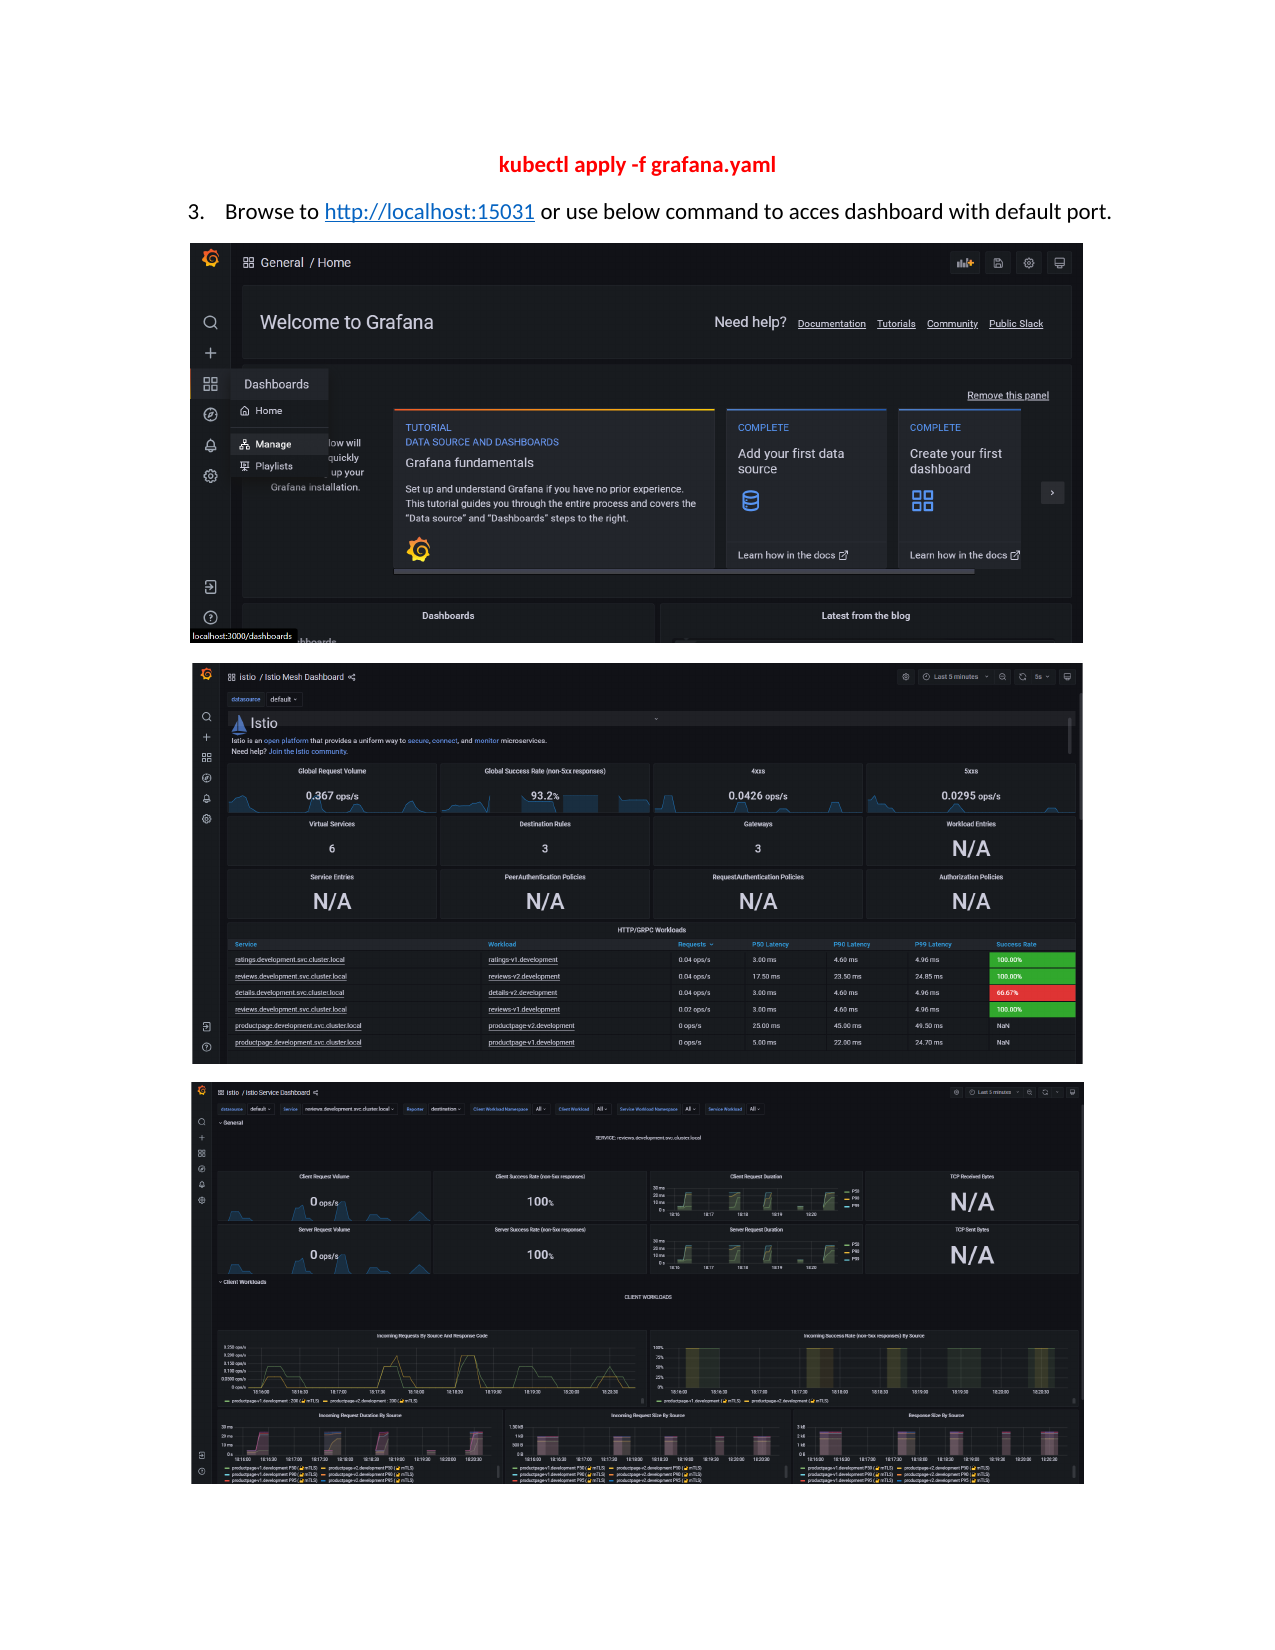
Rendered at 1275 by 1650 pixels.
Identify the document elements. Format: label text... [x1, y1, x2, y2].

picture [192, 663, 1083, 1064]
list Browse to http://localhost:15031 or use below command to acces dashboard with default port. [187, 197, 1125, 225]
picture [190, 243, 1083, 643]
text kubectl apply -f grafana.yaml [150, 150, 1125, 178]
picture [191, 1082, 1084, 1484]
